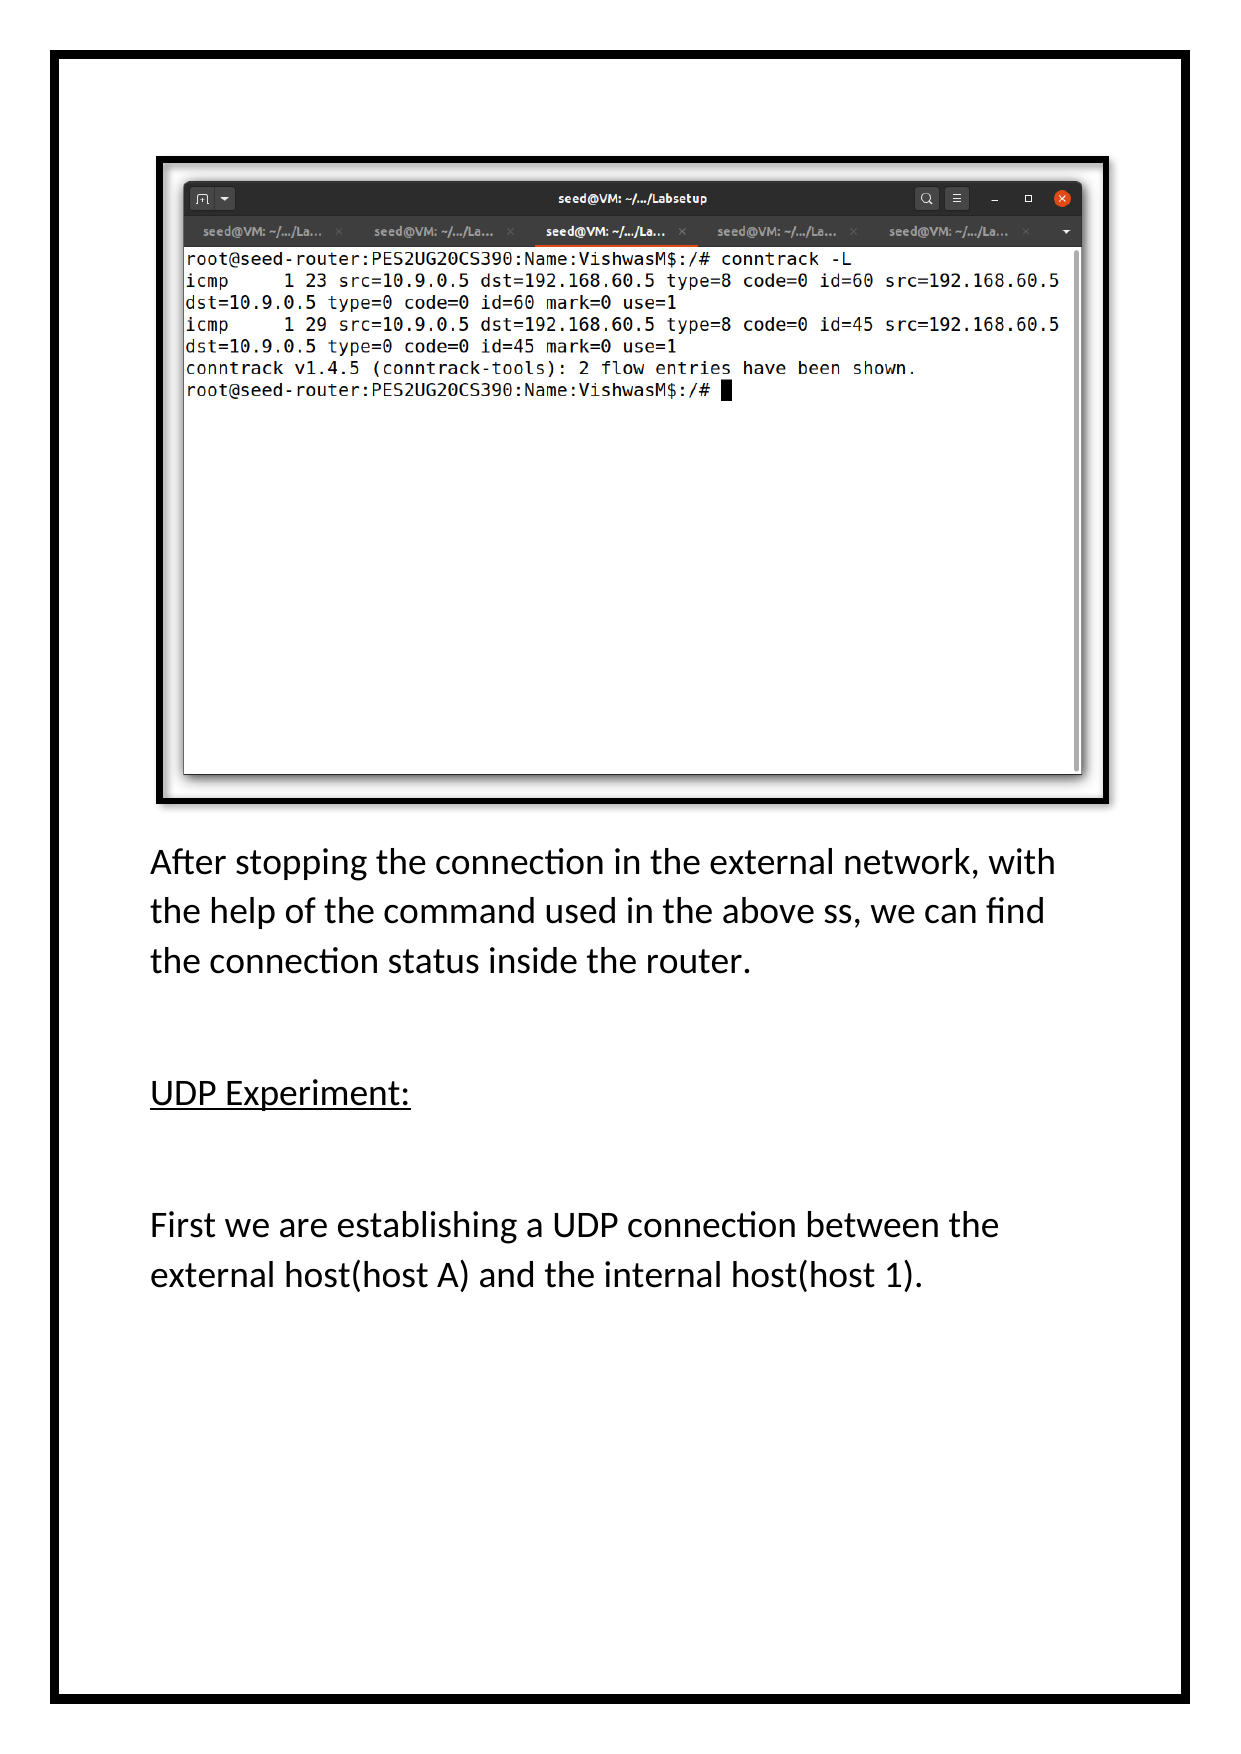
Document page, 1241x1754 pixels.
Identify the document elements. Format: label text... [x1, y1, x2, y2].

text After stopping the connection in the external network, with the help of the command used in the above ss, we can find the connection status inside the router. [150, 838, 1090, 982]
text UDP Experiment: [150, 1069, 1090, 1115]
text First we are establishing a UDP connection between the external host(host A) and the internal host(host 1). [150, 1201, 1090, 1297]
picture [163, 163, 1103, 798]
